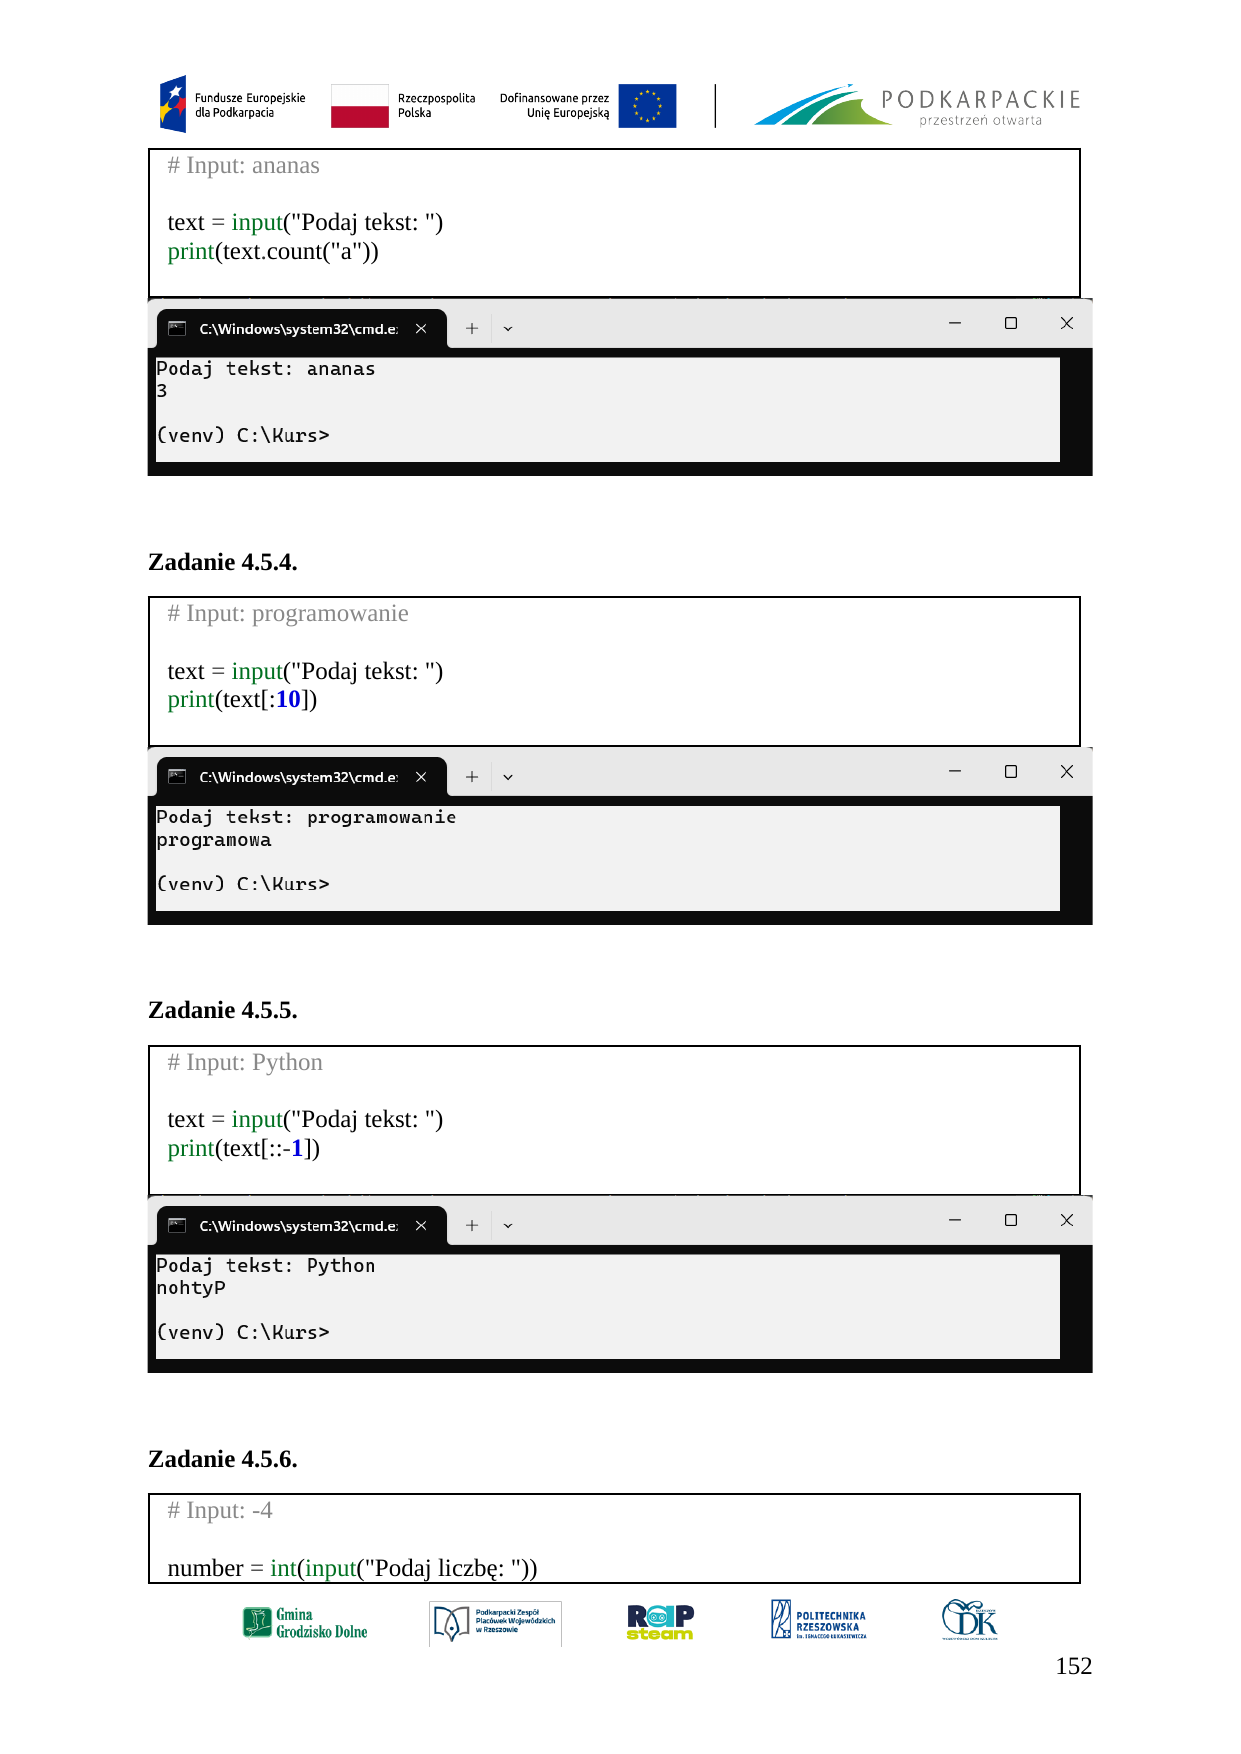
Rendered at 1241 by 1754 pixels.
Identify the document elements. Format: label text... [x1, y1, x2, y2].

picture [147, 1195, 1093, 1373]
text Zadanie 4.5.4. [148, 547, 1092, 575]
picture [242, 1585, 998, 1652]
table_header [150, 1495, 1079, 1582]
picture [147, 60, 1093, 148]
picture [147, 747, 1093, 925]
text Zadanie 4.5.5. [148, 995, 1092, 1024]
picture [147, 298, 1093, 476]
table_header [150, 1047, 1079, 1193]
table_header [150, 150, 1079, 296]
table_header [150, 598, 1079, 745]
text Zadanie 4.5.6. [148, 1444, 1092, 1472]
